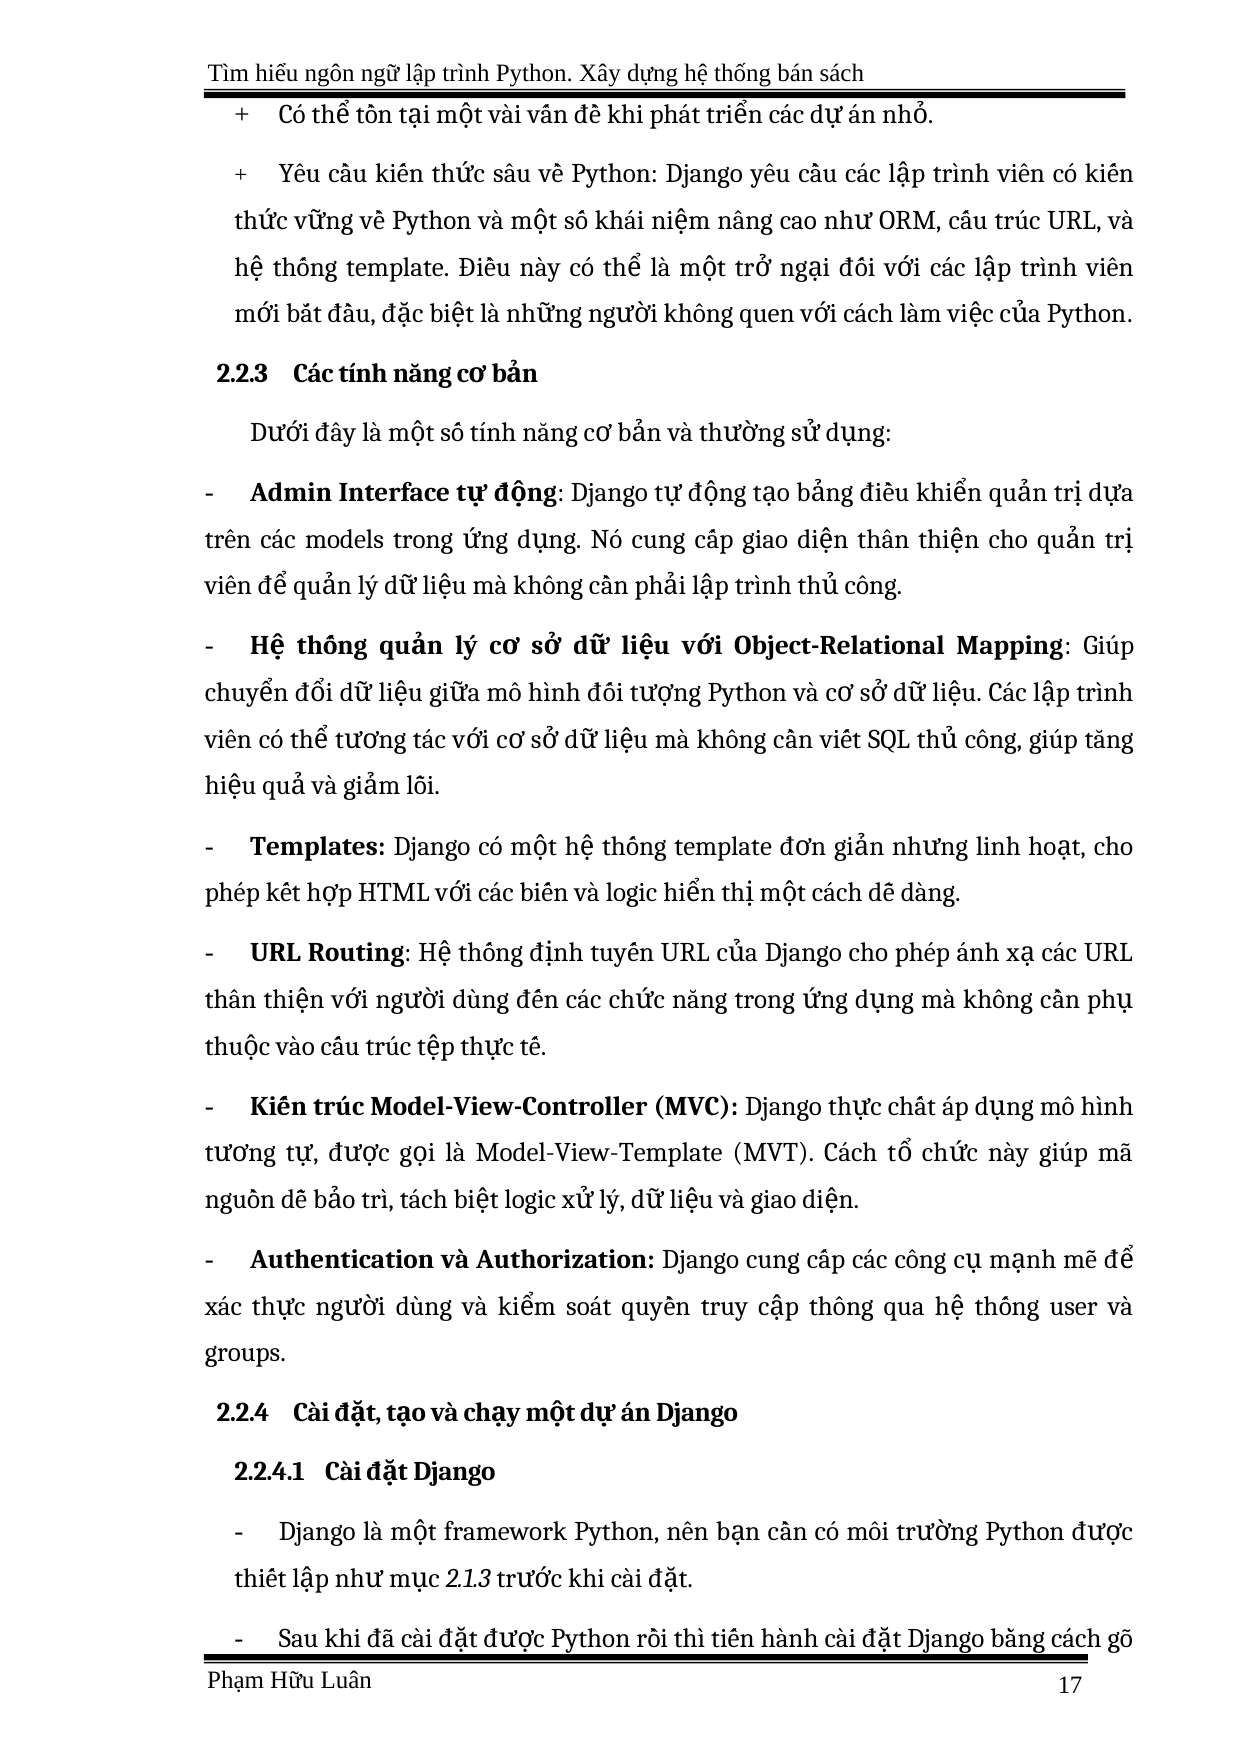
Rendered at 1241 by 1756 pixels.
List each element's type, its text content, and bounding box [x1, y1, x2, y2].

list Admin Interface tự động: Django tự động tạo bảng điều khiển quản trị dựa trên các models trong ứng dụng. Nó cung cấp giao diện thân thiện cho quản trị viên để quản lý dữ liệu mà không cần phải lập trình thủ công. [204, 476, 1134, 601]
subtitle Các tính năng cơ bản [204, 358, 1134, 389]
list Yêu cầu kiến thức sâu về Python: Django yêu cầu các lập trình viên có kiến thức vững về Python và một số khái niệm nâng cao như ORM, cấu trúc URL, và hệ thống template. Điều này có thể là một trở ngại đối với các lập trình viên mới bắt đầu, đặc biệt là những người không quen với cách làm việc của Python. [234, 158, 1134, 330]
list URL Routing: Hệ thống định tuyến URL của Django cho phép ánh xạ các URL thân thiện với người dùng đến các chức năng trong ứng dụng mà không cần phụ thuộc vào cấu trúc tệp thực tế. [204, 936, 1134, 1062]
list Có thể tồn tại một vài vấn đề khi phát triển các dự án nhỏ. [234, 98, 1134, 130]
list Django là một framework Python, nên bạn cần có môi trường Python được thiết lập như mục 2.1.3 trước khi cài đặt. [234, 1515, 1134, 1594]
list Templates: Django có một hệ thống template đơn giản nhưng linh hoạt, cho phép kết hợp HTML với các biến và logic hiển thị một cách dễ dàng. [204, 829, 1134, 908]
list Hệ thống quản lý cơ sở dữ liệu với Object-Relational Mapping: Giúp chuyển đổi dữ liệu giữa mô hình đối tượng Python và cơ sở dữ liệu. Các lập trình viên có thể tương tác với cơ sở dữ liệu mà không cần viết SQL thủ công, giúp tăng hiệu quả và giảm lỗi. [204, 629, 1134, 802]
text Dưới đây là một số tính năng cơ bản và thường sử dụng: [175, 417, 1134, 448]
subtitle Cài đặt, tạo và chạy một dự án Django [204, 1397, 1134, 1428]
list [234, 1622, 1134, 1654]
subtitle Cài đặt Django [234, 1456, 1134, 1487]
list Kiến trúc Model-View-Controller (MVC): Django thực chất áp dụng mô hình tương tự, được gọi là Model-View-Template (MVT). Cách tổ chức này giúp mã nguồn dễ bảo trì, tách biệt logic xử lý, dữ liệu và giao diện. [204, 1090, 1134, 1215]
list Authentication và Authorization: Django cung cấp các công cụ mạnh mẽ để xác thực người dùng và kiểm soát quyền truy cập thông qua hệ thống user và groups. [204, 1243, 1134, 1369]
